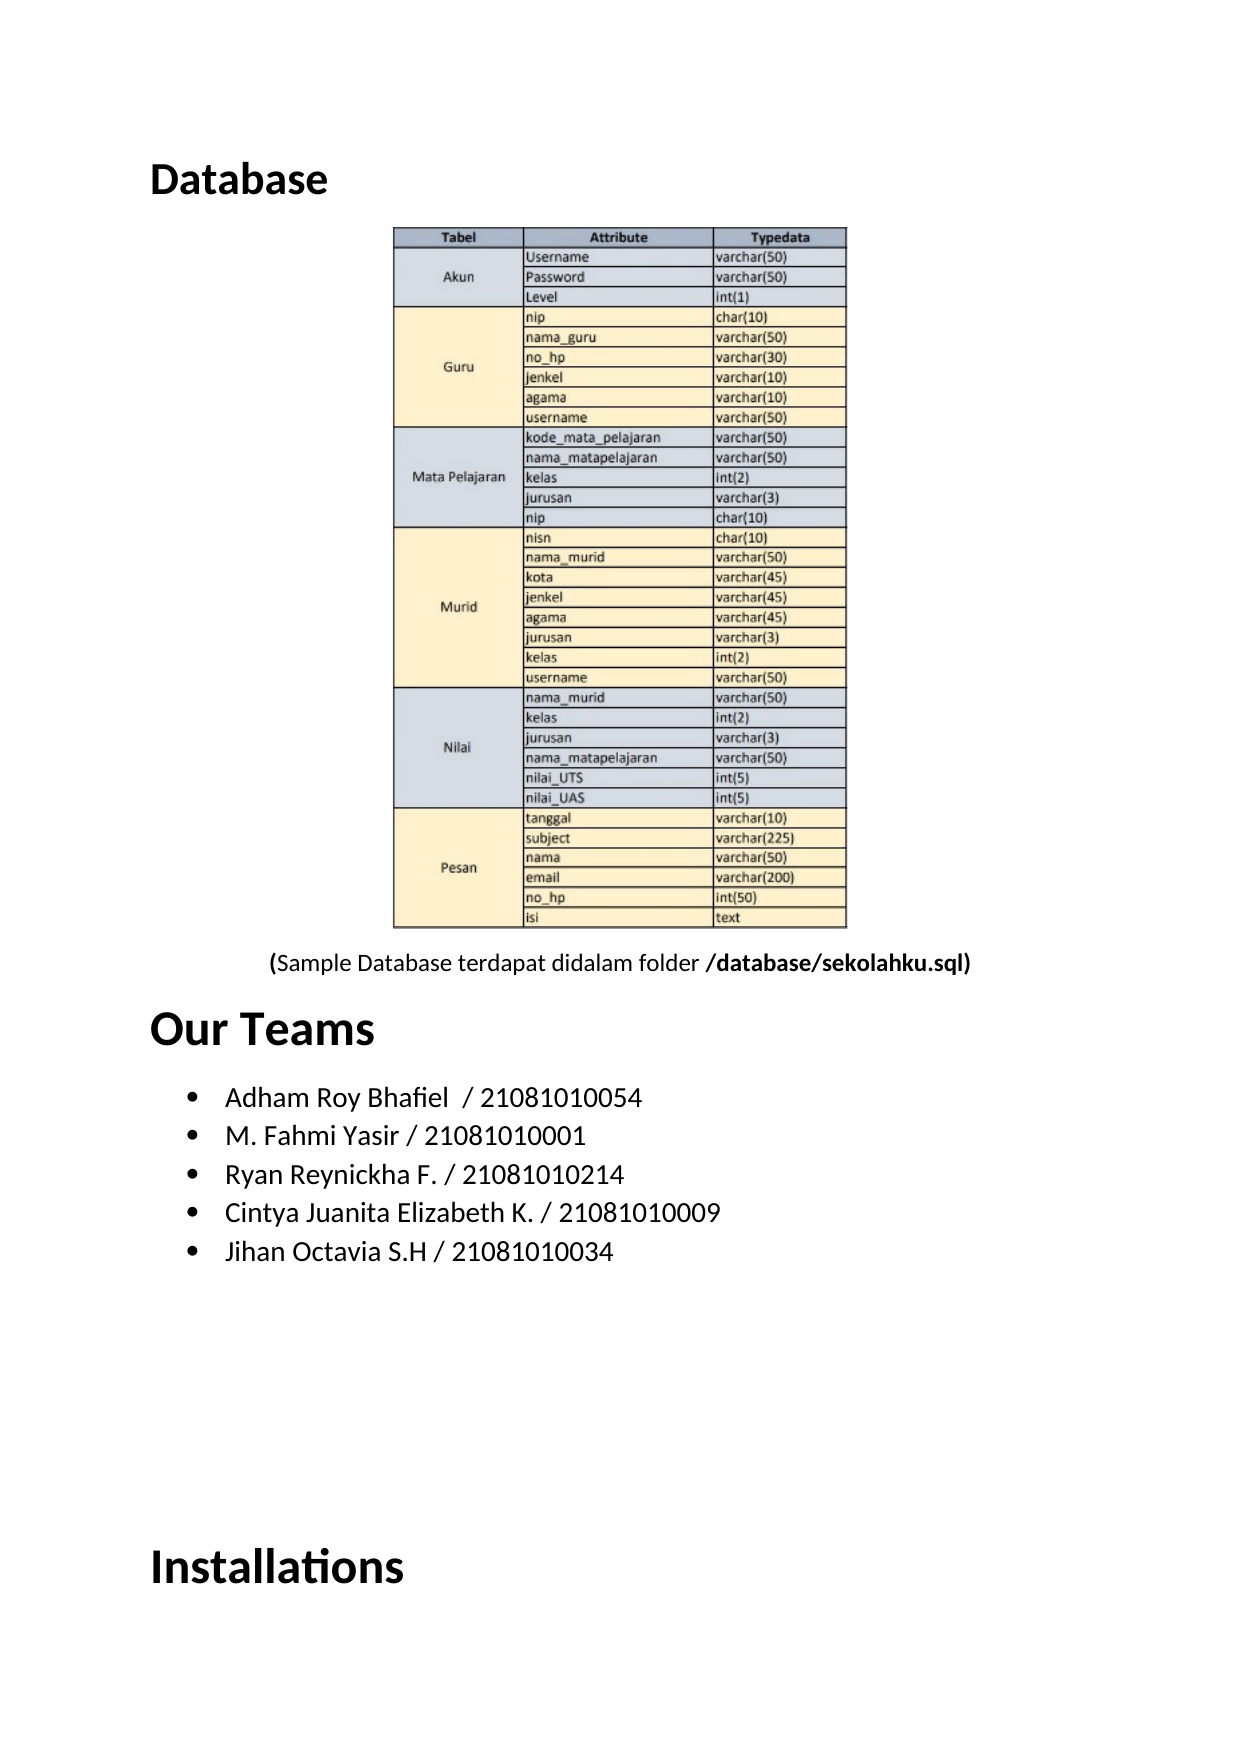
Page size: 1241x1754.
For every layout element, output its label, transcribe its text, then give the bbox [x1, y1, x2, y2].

text (Sample Database terdapat didalam folder /database/sekolahku.sql) [150, 947, 1090, 977]
picture [392, 227, 848, 929]
list M. Fahmi Yasir / 21081010001 [187, 1117, 1090, 1153]
text Database [150, 150, 1090, 206]
list Jihan Octavia S.H / 21081010034 [187, 1233, 1090, 1268]
list Ryan Reynickha F. / 21081010214 [187, 1156, 1090, 1192]
text Installations [150, 1535, 1090, 1596]
list Cintya Juanita Elizabeth K. / 21081010009 [187, 1194, 1090, 1230]
list Adham Roy Bhafiel / 21081010054 [187, 1079, 1090, 1115]
text Our Teams [150, 997, 1090, 1058]
